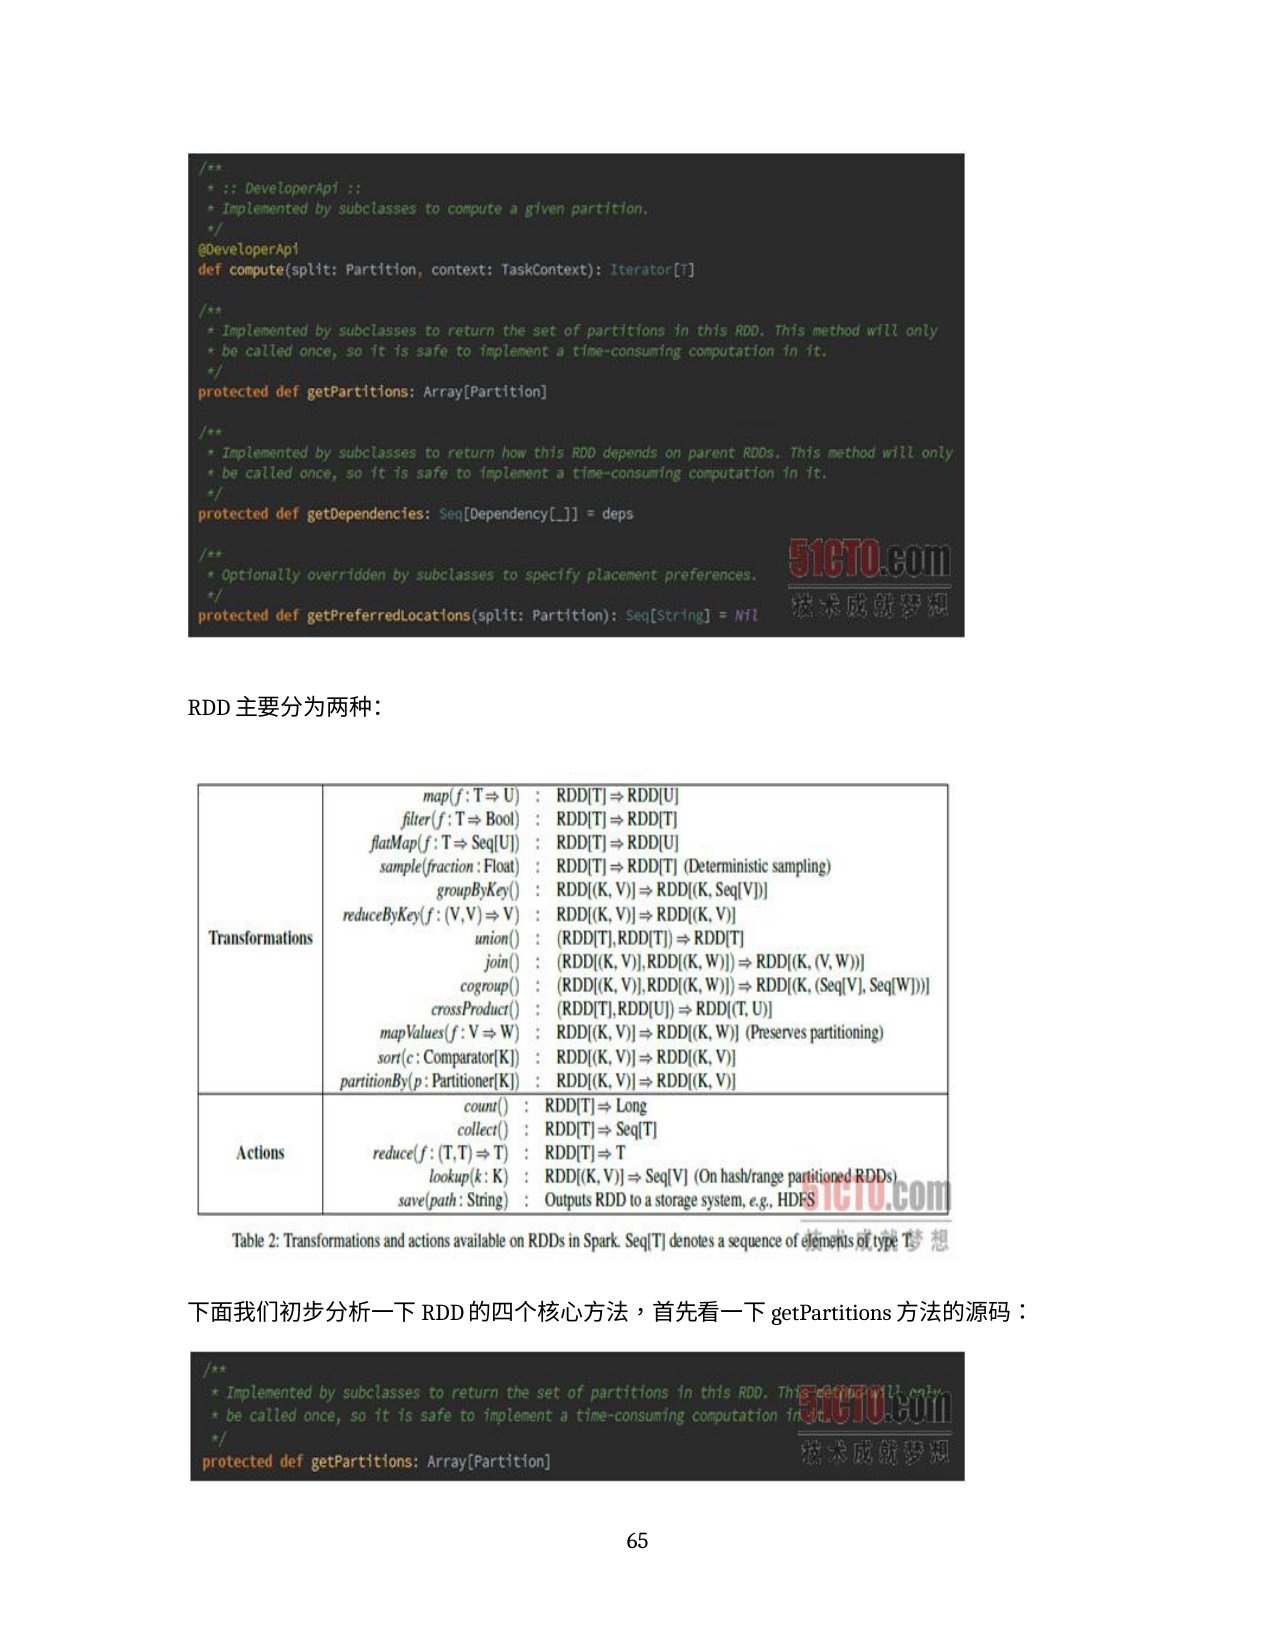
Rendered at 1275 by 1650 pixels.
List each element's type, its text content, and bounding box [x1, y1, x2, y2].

text 下面我们初步分析一下RDD的四个核心方法，首先看一下getPartitions方法的源码： [187, 1296, 1087, 1327]
text RDD主要分为两种： [187, 661, 1087, 750]
picture [187, 772, 966, 1274]
picture [187, 1349, 966, 1486]
picture [187, 150, 966, 639]
